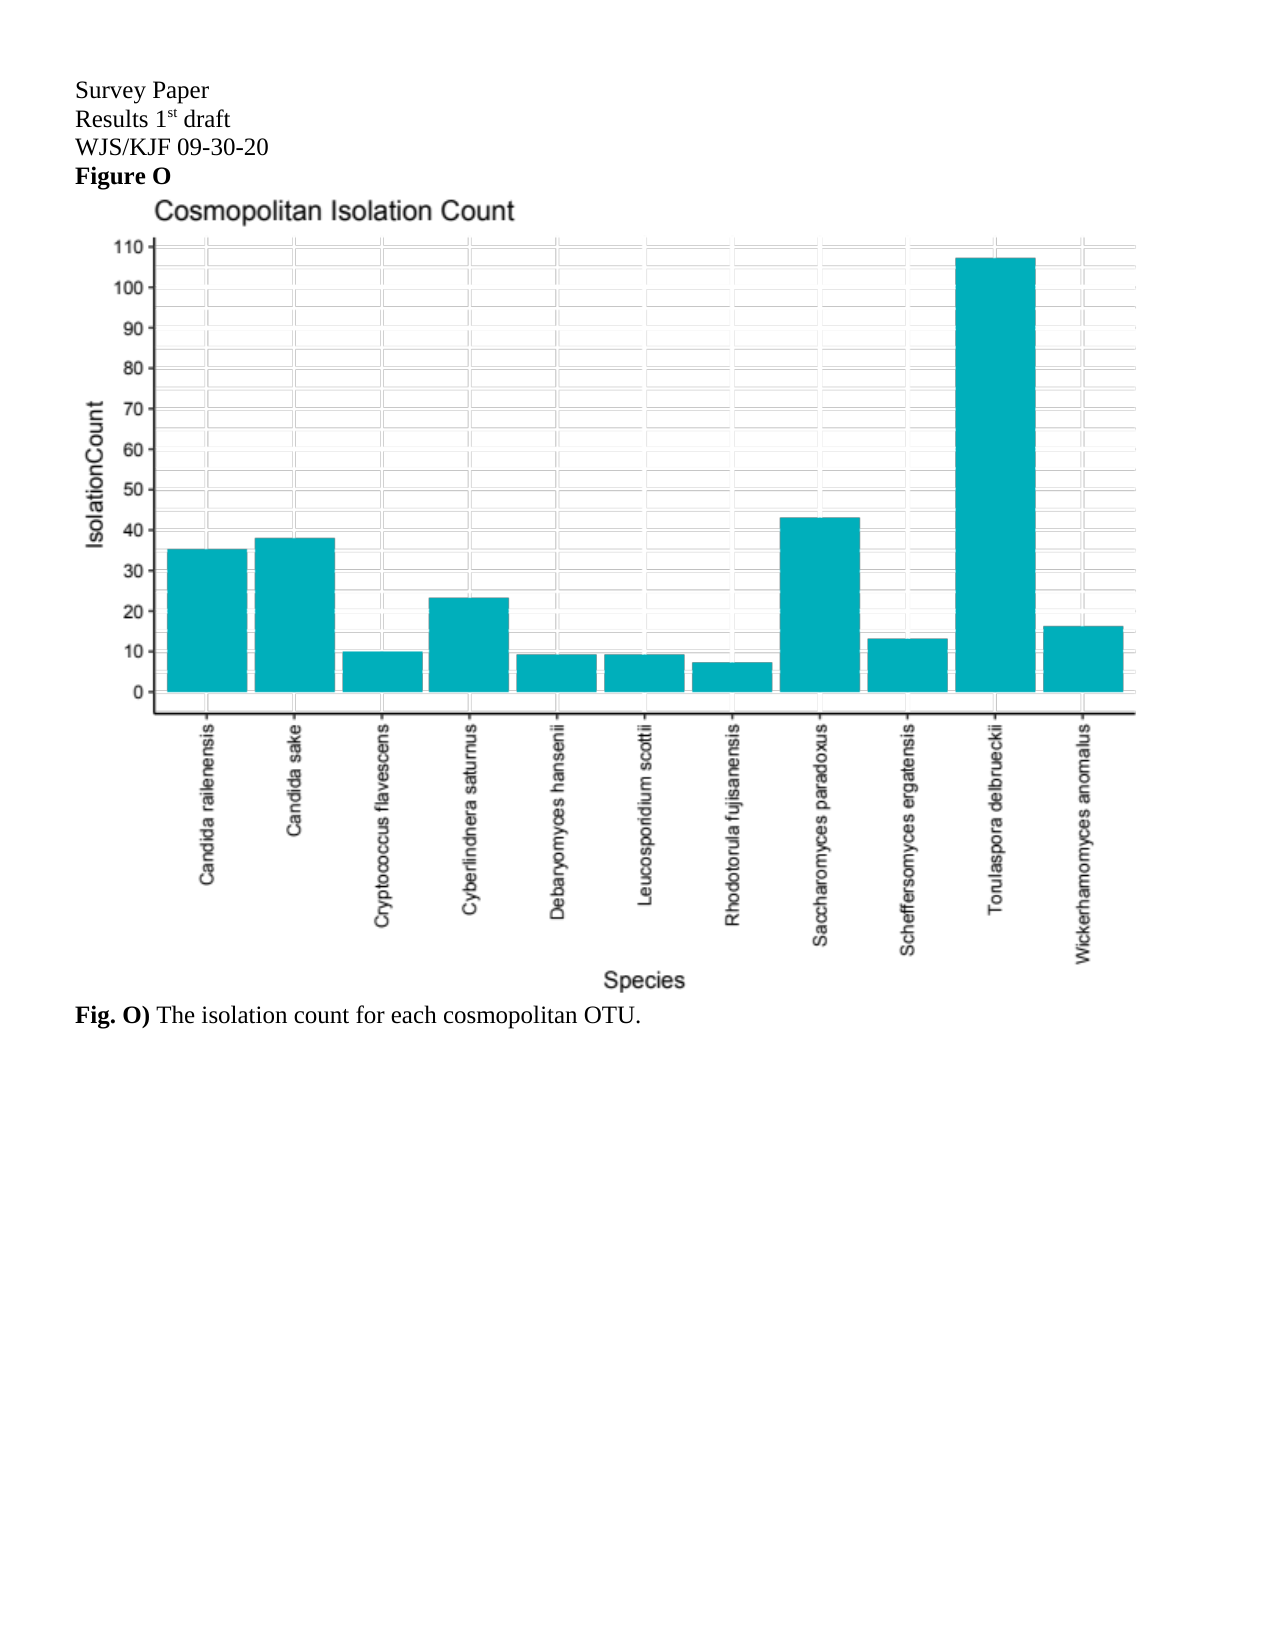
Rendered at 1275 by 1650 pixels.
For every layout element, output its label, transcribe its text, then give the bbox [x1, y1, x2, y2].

text Figure O [75, 161, 1200, 190]
text Fig. O) The isolation count for each cosmopolitan OTU. [75, 1000, 1200, 1029]
